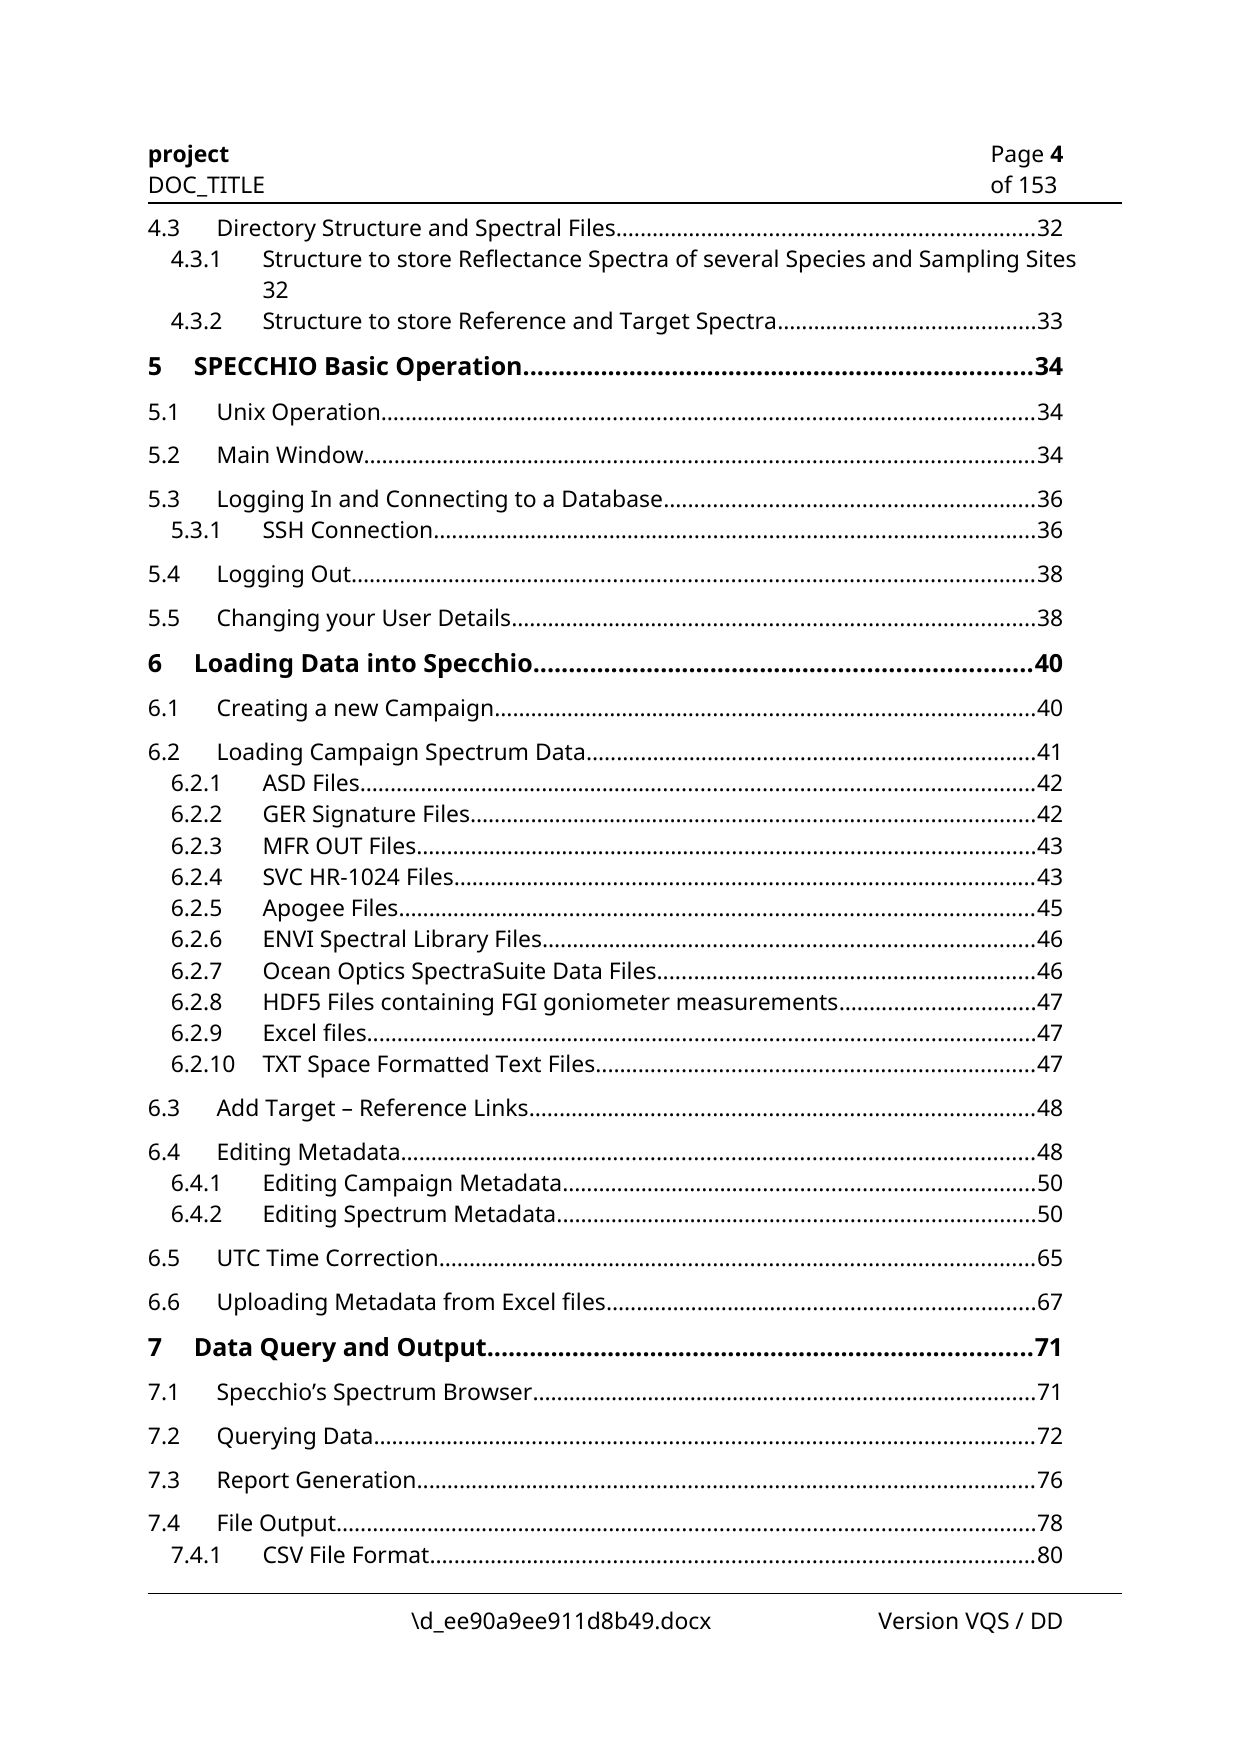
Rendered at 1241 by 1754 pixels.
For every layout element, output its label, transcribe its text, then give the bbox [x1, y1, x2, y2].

text 6.2 Loading Campaign Spectrum Data 41 [148, 736, 1122, 767]
text 7.4 File Output 78 [148, 1507, 1122, 1539]
text 5.3.1 SSH Connection 36 [171, 514, 1122, 546]
text 6.4.2 Editing Spectrum Metadata 50 [171, 1198, 1122, 1229]
text 7.3 Report Generation 76 [148, 1464, 1122, 1495]
text 7.2 Querying Data 72 [148, 1420, 1122, 1451]
text 6.2.5 Apogee Files 45 [171, 892, 1122, 923]
text 6.3 Add Target – Reference Links 48 [148, 1092, 1122, 1123]
text 6.2.4 SVC HR-1024 Files 43 [171, 861, 1122, 892]
text 6.2.3 MFR OUT Files 43 [171, 829, 1122, 861]
text 6.2.1 ASD Files 42 [171, 767, 1122, 798]
text 6 Loading Data into Specchio 40 [148, 646, 1122, 679]
text 6.2.2 GER Signature Files 42 [171, 798, 1122, 829]
text 7.4.1 CSV File Format 80 [171, 1539, 1122, 1570]
text 5.5 Changing your User Details 38 [148, 602, 1122, 633]
text 6.2.10 TXT Space Formatted Text Files 47 [171, 1048, 1122, 1079]
text 4.3.2 Structure to store Reference and Target Spectra 33 [171, 305, 1122, 336]
text 6.4.1 Editing Campaign Metadata 50 [171, 1167, 1122, 1198]
text 6.5 UTC Time Correction 65 [148, 1242, 1122, 1273]
text 7 Data Query and Output 71 [148, 1329, 1122, 1364]
text 4.3.1 Structure to store Reflectance Spectra of several Species and Sampling Sites 32 [171, 243, 1122, 305]
text 5.1 Unix Operation 34 [148, 396, 1122, 427]
text 7.1 Specchio’s Spectrum Browser 71 [148, 1376, 1122, 1407]
text 6.1 Creating a new Campaign 40 [148, 692, 1122, 723]
text 5 SPECCHIO Basic Operation 34 [148, 349, 1122, 383]
text 5.2 Main Window 34 [148, 439, 1122, 471]
text 6.2.7 Ocean Optics SpectraSuite Data Files 46 [171, 954, 1122, 986]
text 6.2.8 HDF5 Files containing FGI goniometer measurements 47 [171, 986, 1122, 1017]
text 5.4 Logging Out 38 [148, 558, 1122, 589]
text 6.4 Editing Metadata 48 [148, 1136, 1122, 1167]
text 4.3 Directory Structure and Spectral Files 32 [148, 211, 1122, 243]
text 6.2.9 Excel files 47 [171, 1017, 1122, 1048]
text 5.3 Logging In and Connecting to a Database 36 [148, 483, 1122, 514]
text 6.6 Uploading Metadata from Excel files 67 [148, 1286, 1122, 1317]
text 6.2.6 ENVI Spectral Library Files 46 [171, 923, 1122, 954]
